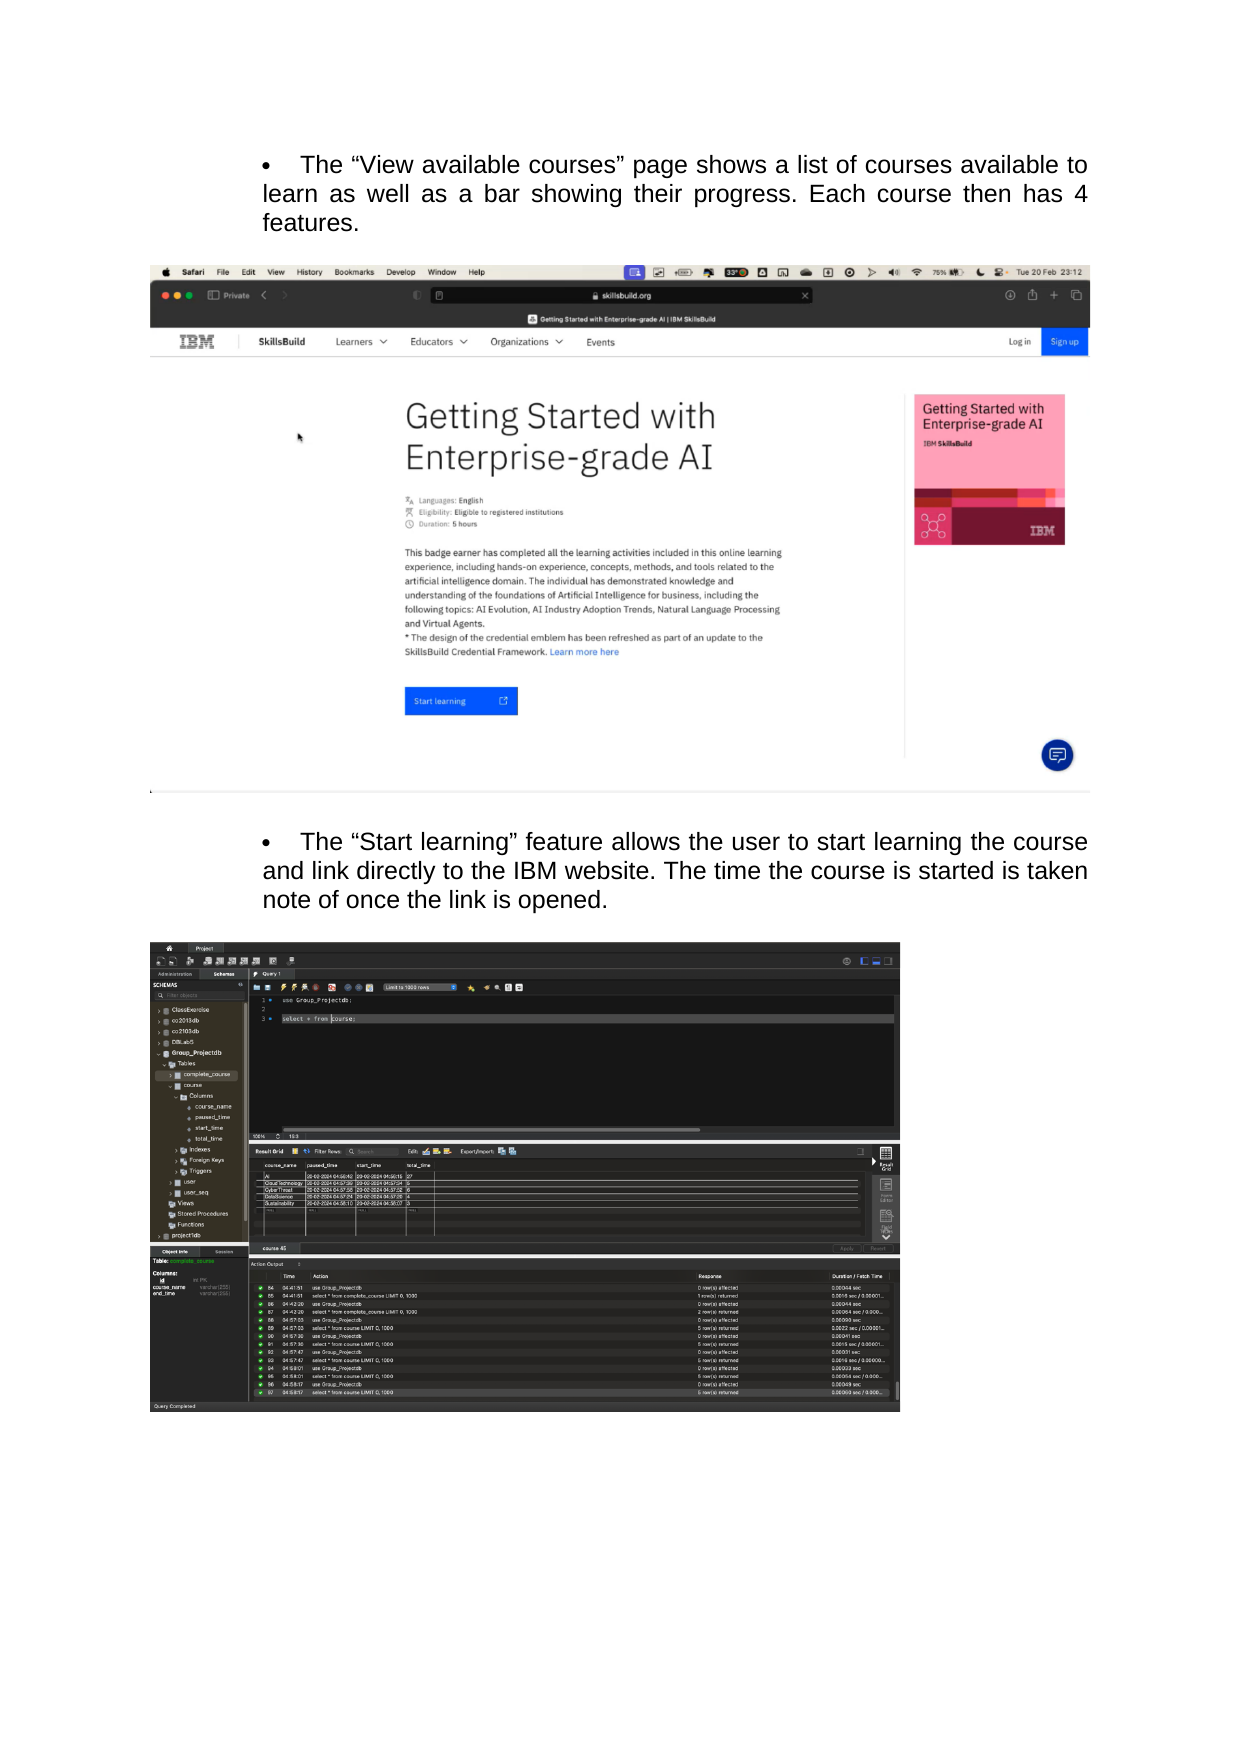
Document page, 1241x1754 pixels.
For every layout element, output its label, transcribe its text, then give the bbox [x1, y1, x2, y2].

list The “View available courses” page shows a list of courses available to learn as well as a bar showing their progress. Each course then has 4 features. [262, 150, 1090, 236]
picture [150, 265, 1091, 793]
list The “Start learning” feature allows the user to start learning the course and link directly to the IBM website. The time the course is started is taken note of once the link is opened. [262, 827, 1090, 913]
picture [150, 942, 901, 1412]
